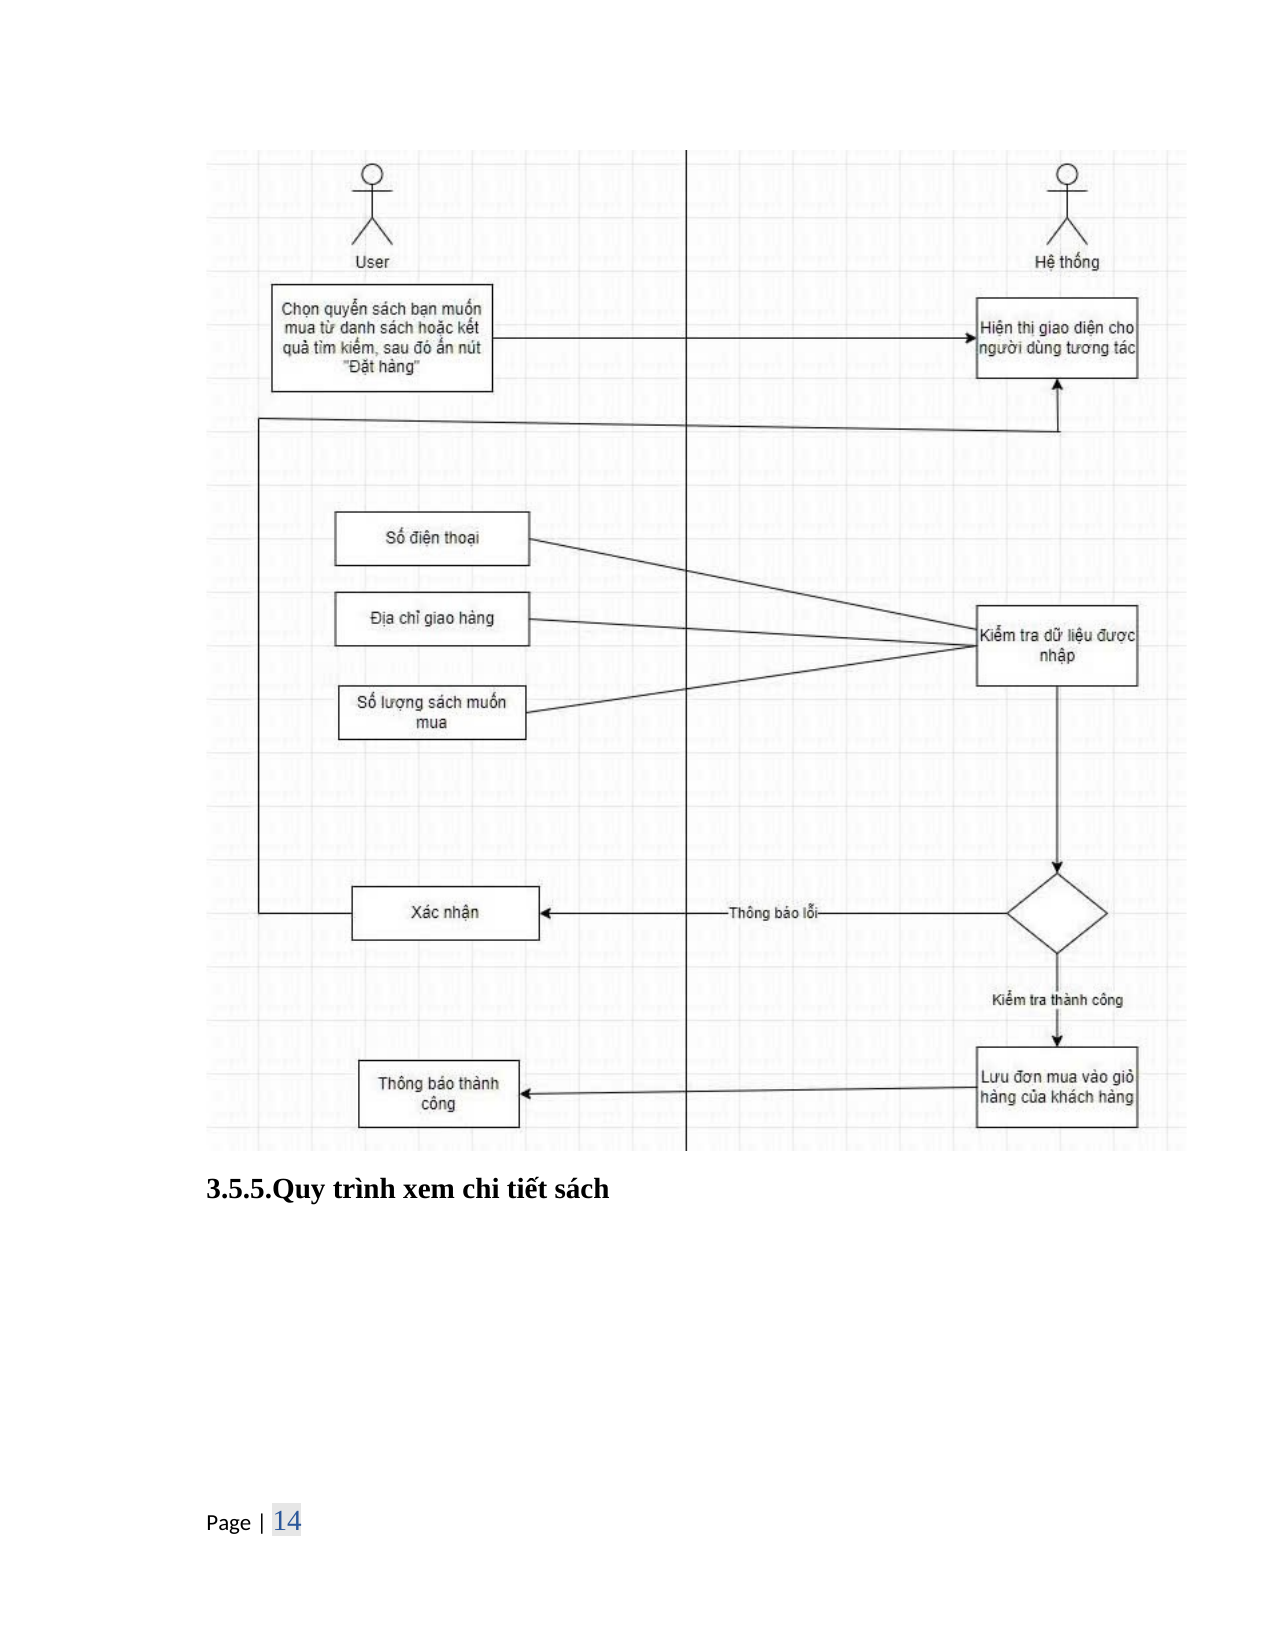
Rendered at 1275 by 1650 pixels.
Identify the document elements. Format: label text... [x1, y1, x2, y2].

picture [206, 150, 1187, 1151]
subtitle 3.5.5.Quy trình xem chi tiết sách [206, 1178, 1187, 1203]
